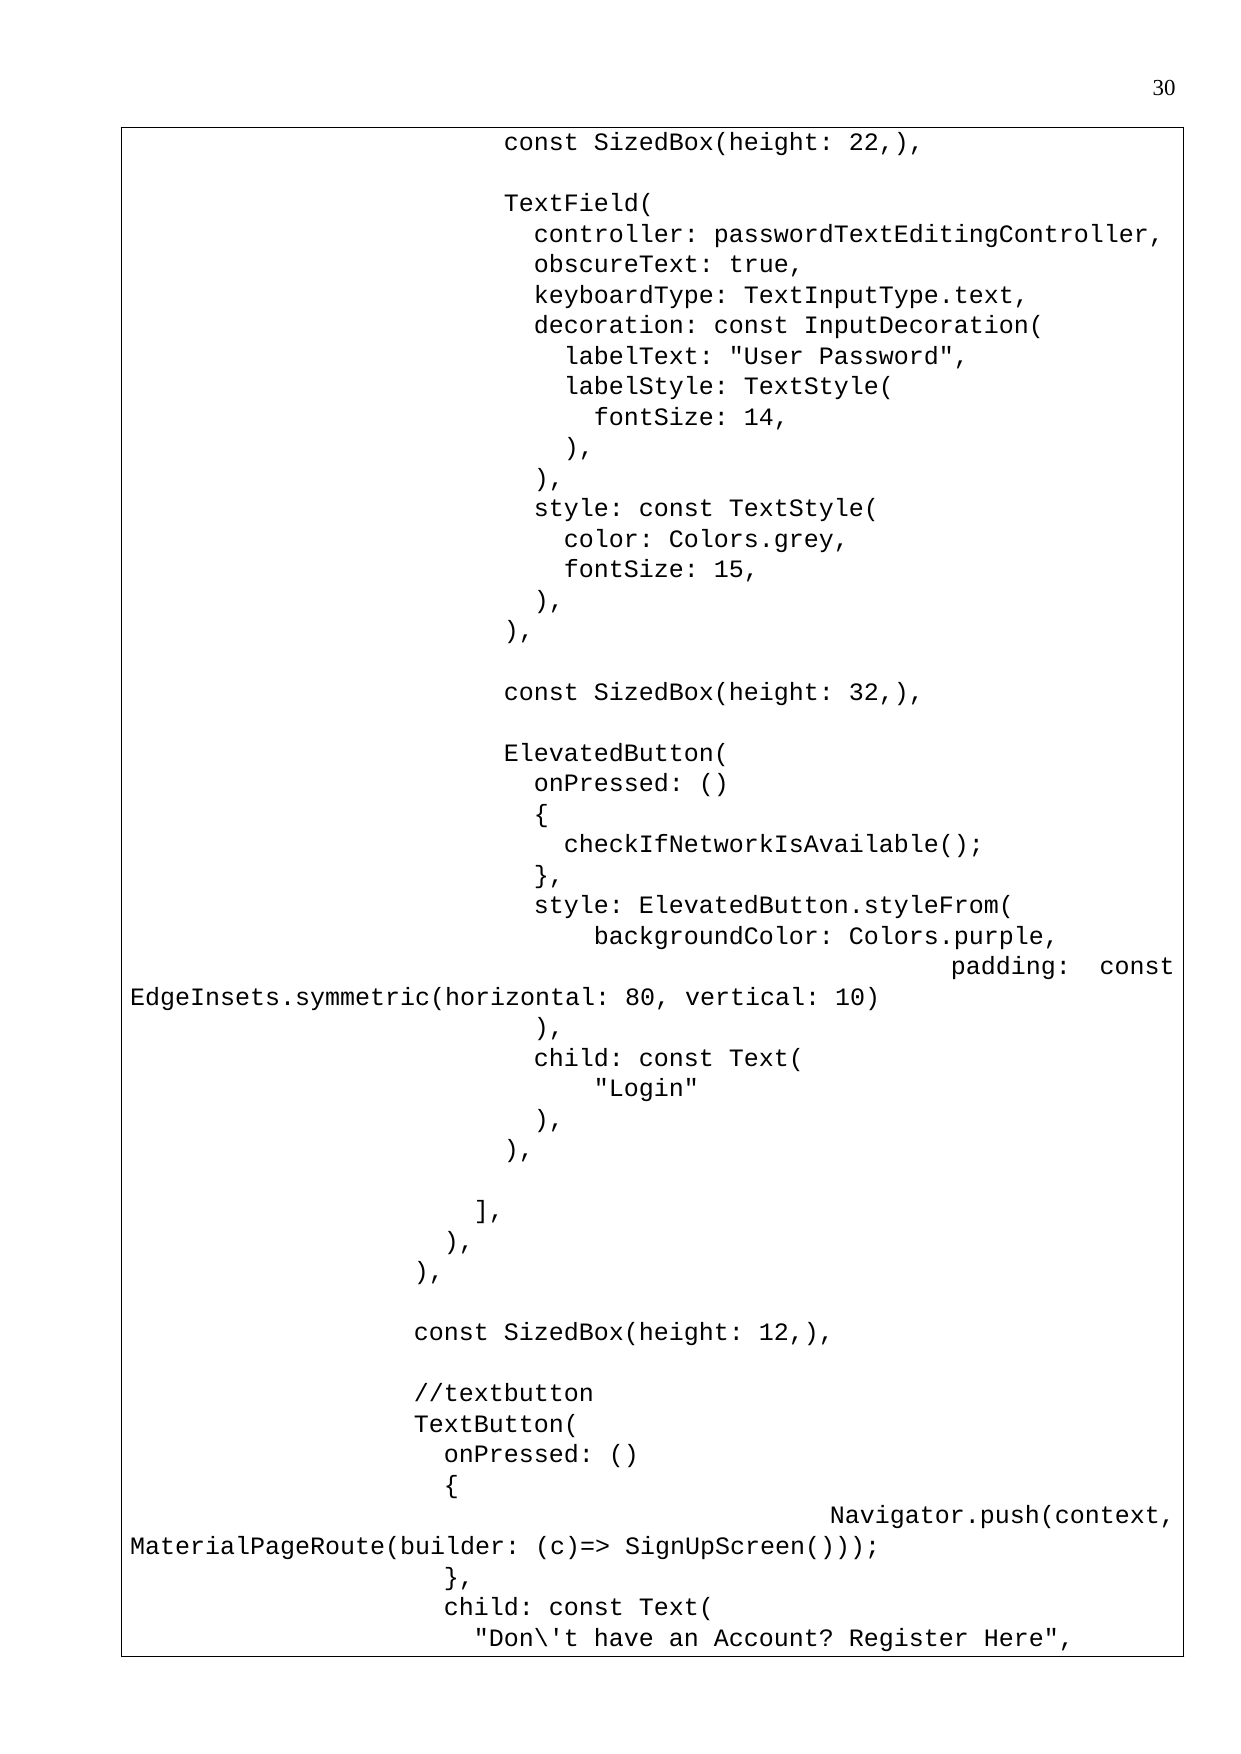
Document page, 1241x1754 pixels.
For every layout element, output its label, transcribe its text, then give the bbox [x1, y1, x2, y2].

text checkIfNetworkIsAvailable(); [122, 828, 1183, 859]
text TextField( [122, 188, 1183, 218]
text const SizedBox(height: 22,), [122, 128, 1183, 158]
text fontSize: 15, [122, 554, 1183, 584]
text child: const Text( [122, 1592, 1183, 1622]
text labelText: "User Password", [122, 340, 1183, 371]
text ], [122, 1195, 1183, 1225]
text const SizedBox(height: 32,), [122, 676, 1183, 707]
text ), [122, 1225, 1183, 1256]
text keyboardType: TextInputType.text, [122, 279, 1183, 310]
text }, [122, 1561, 1183, 1592]
text ), [122, 1256, 1183, 1287]
text TextButton( [122, 1408, 1183, 1439]
text color: Colors.grey, [122, 523, 1183, 554]
text { [122, 1469, 1183, 1500]
text const SizedBox(height: 12,), [122, 1317, 1183, 1348]
text ), [122, 1012, 1183, 1042]
text ElevatedButton( [122, 737, 1183, 767]
text labelStyle: TextStyle( [122, 371, 1183, 401]
text ), [122, 1103, 1183, 1134]
text ), [122, 615, 1183, 646]
text obscureText: true, [122, 249, 1183, 279]
text controller: passwordTextEditingController, [122, 218, 1183, 249]
text }, [122, 859, 1183, 889]
text "Don\'t have an Account? Register Here", [122, 1622, 1183, 1656]
text "Login" [122, 1073, 1183, 1103]
text ), [122, 432, 1183, 462]
text ), [122, 584, 1183, 615]
text onPressed: () [122, 767, 1183, 798]
text fontSize: 14, [122, 401, 1183, 432]
text Navigator.push(context, MaterialPageRoute(builder: (c)=> SignUpScreen())); [122, 1500, 1183, 1561]
text { [122, 798, 1183, 828]
text backgroundColor: Colors.purple, [122, 920, 1183, 951]
text child: const Text( [122, 1042, 1183, 1073]
text //textbutton [122, 1378, 1183, 1408]
text style: ElevatedButton.styleFrom( [122, 889, 1183, 920]
text decoration: const InputDecoration( [122, 310, 1183, 340]
text ), [122, 1134, 1183, 1165]
text onPressed: () [122, 1439, 1183, 1469]
text padding: const EdgeInsets.symmetric(horizontal: 80, vertical: 10) [122, 951, 1183, 1012]
text ), [122, 462, 1183, 493]
text style: const TextStyle( [122, 493, 1183, 523]
